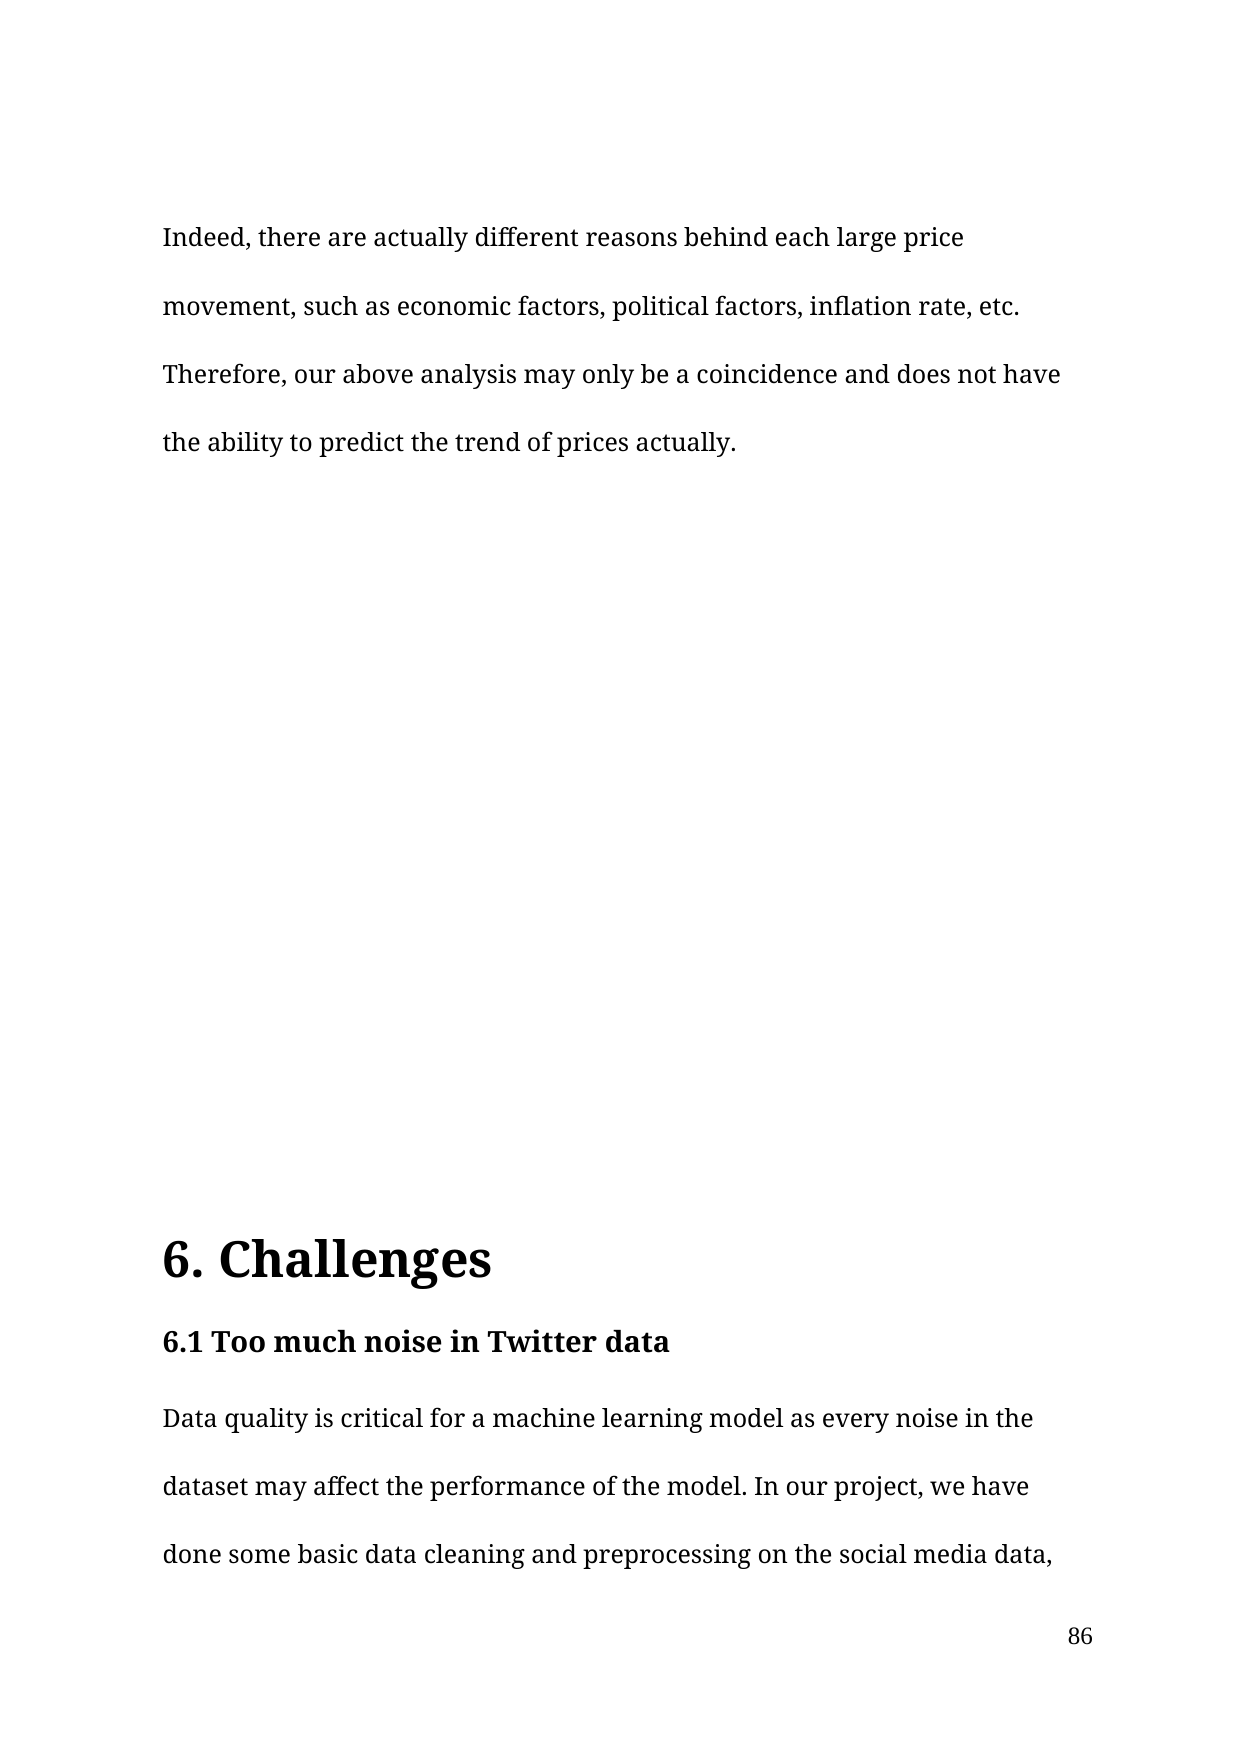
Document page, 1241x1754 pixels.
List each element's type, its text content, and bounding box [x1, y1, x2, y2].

subtitle 6.1 Too much noise in Twitter data [162, 1321, 1092, 1361]
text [162, 1400, 1092, 1571]
text Indeed, there are actually different reasons behind each large price movement, such as economic factors, political factors, inflation rate, etc. Therefore, our above analysis may only be a coincidence and does not have the ability to predict the trend of prices actually. [162, 220, 1092, 458]
subtitle 6. Challenges [162, 1224, 1092, 1292]
